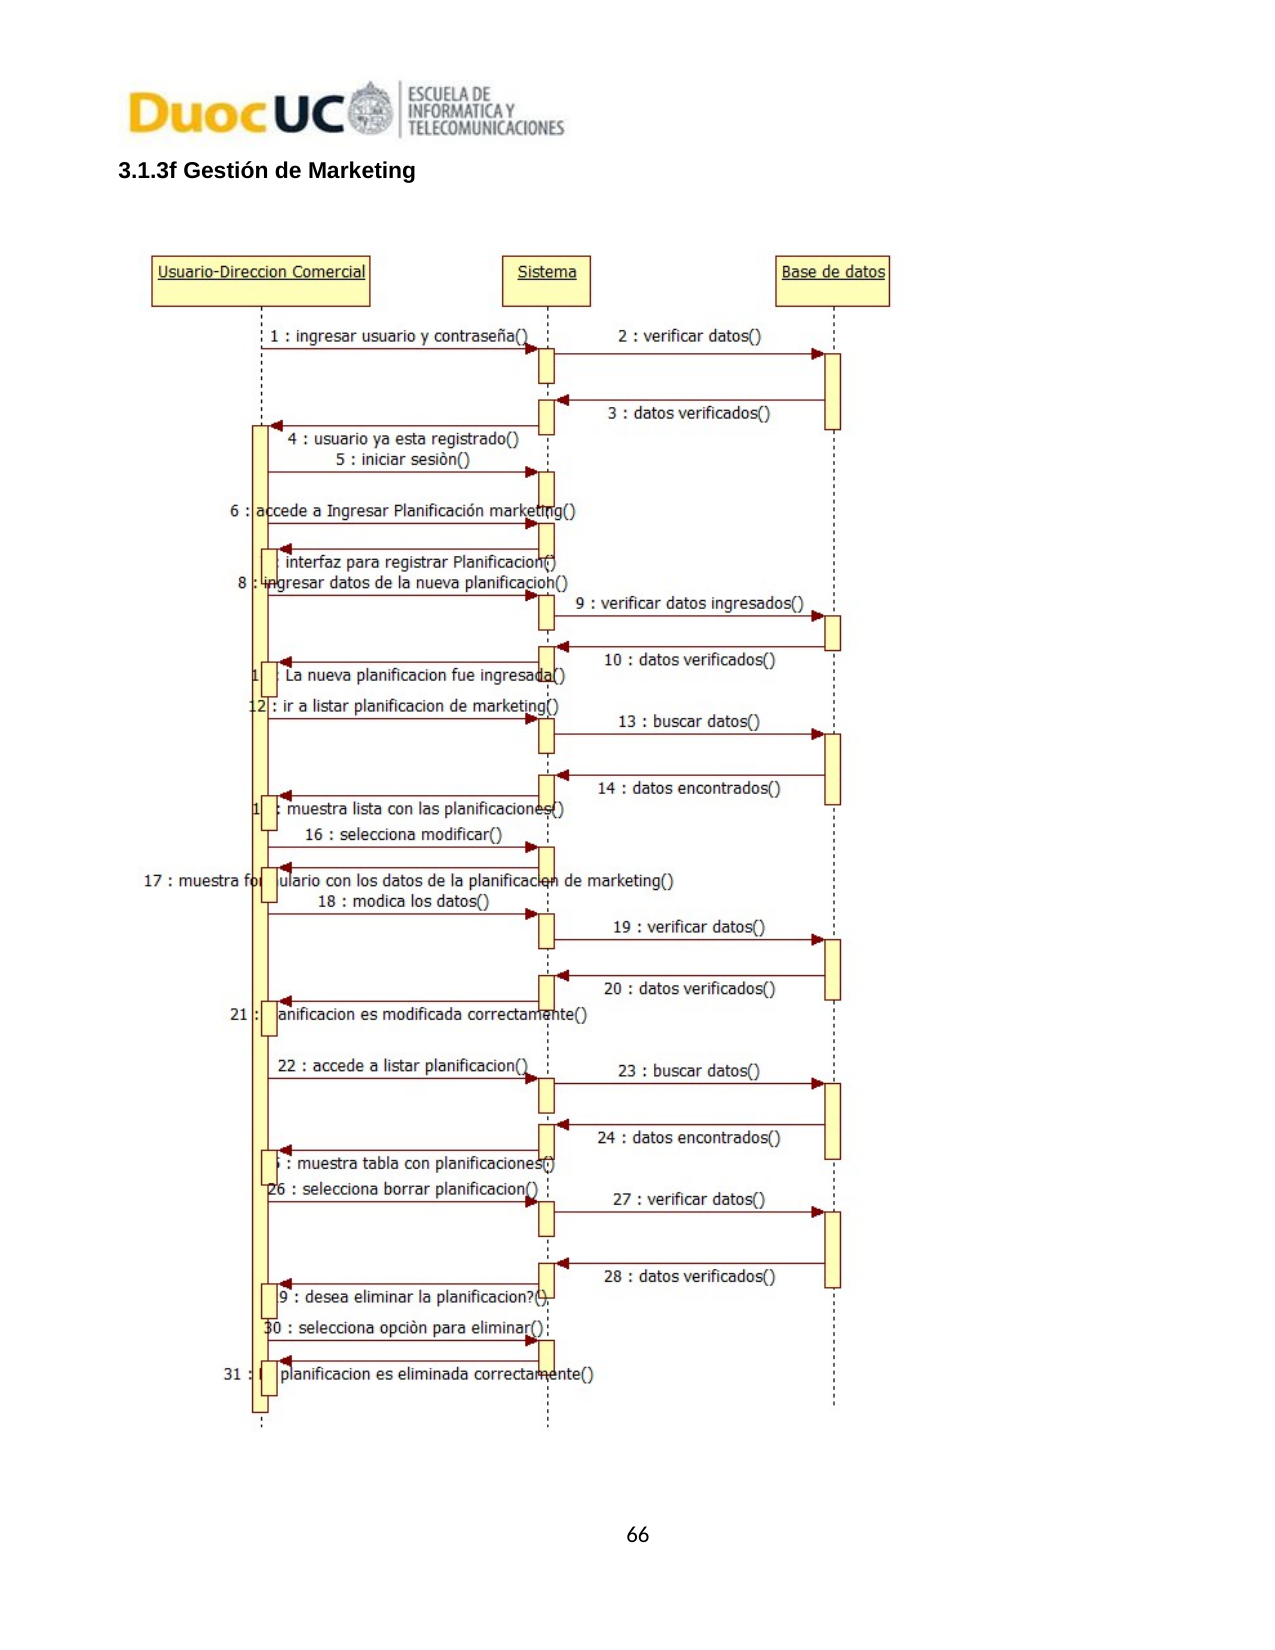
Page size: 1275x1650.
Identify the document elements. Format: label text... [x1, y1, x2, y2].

picture [118, 231, 916, 1453]
subtitle 3.1.3f Gestión de Marketing [118, 157, 1157, 184]
picture [118, 59, 589, 158]
